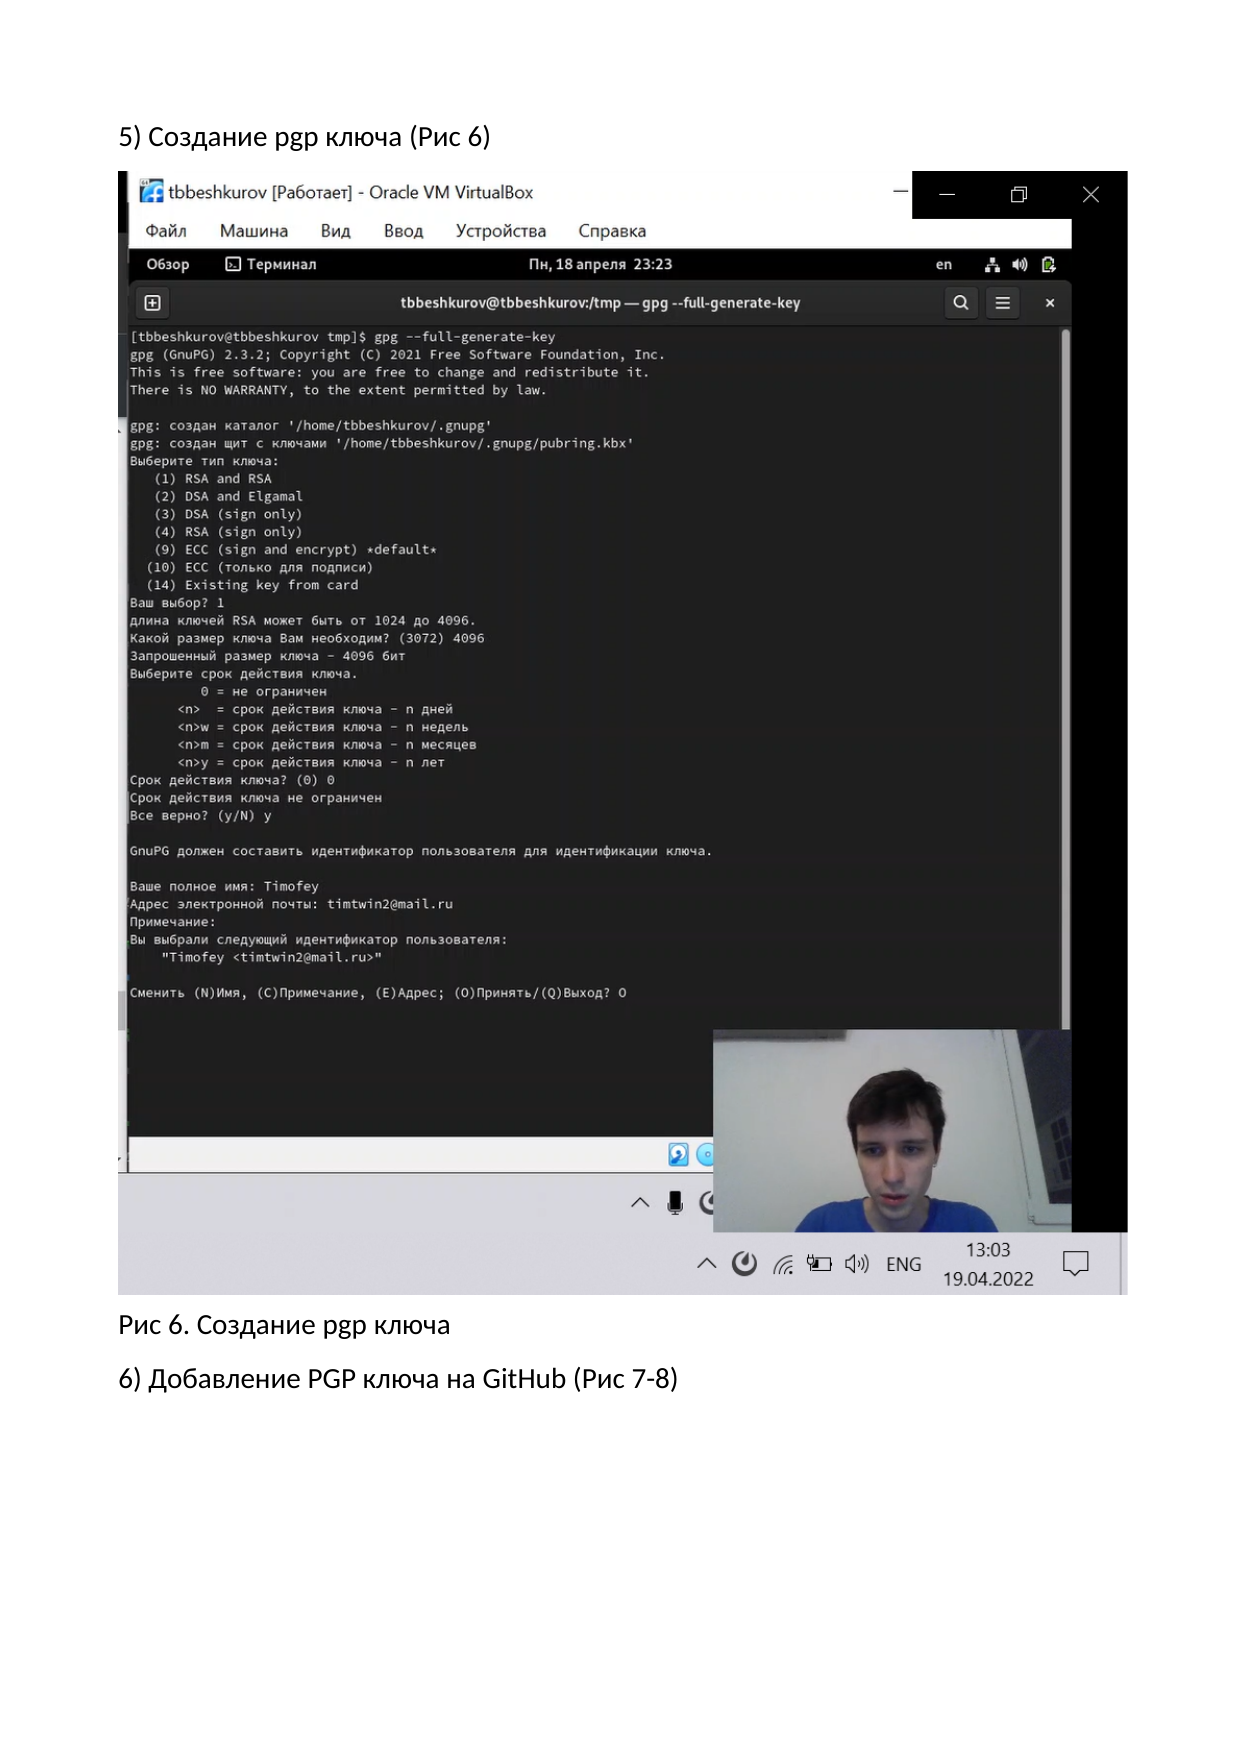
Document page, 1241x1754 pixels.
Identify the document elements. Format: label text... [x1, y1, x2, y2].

text Рис 6. Создание pgp ключа [118, 1306, 1152, 1342]
text 5) Создание pgp ключа (Рис 6) [118, 118, 1152, 154]
picture [118, 171, 1128, 1295]
text 6) Добавление PGP ключа на GitHub (Рис 7-8) [118, 1360, 1152, 1396]
